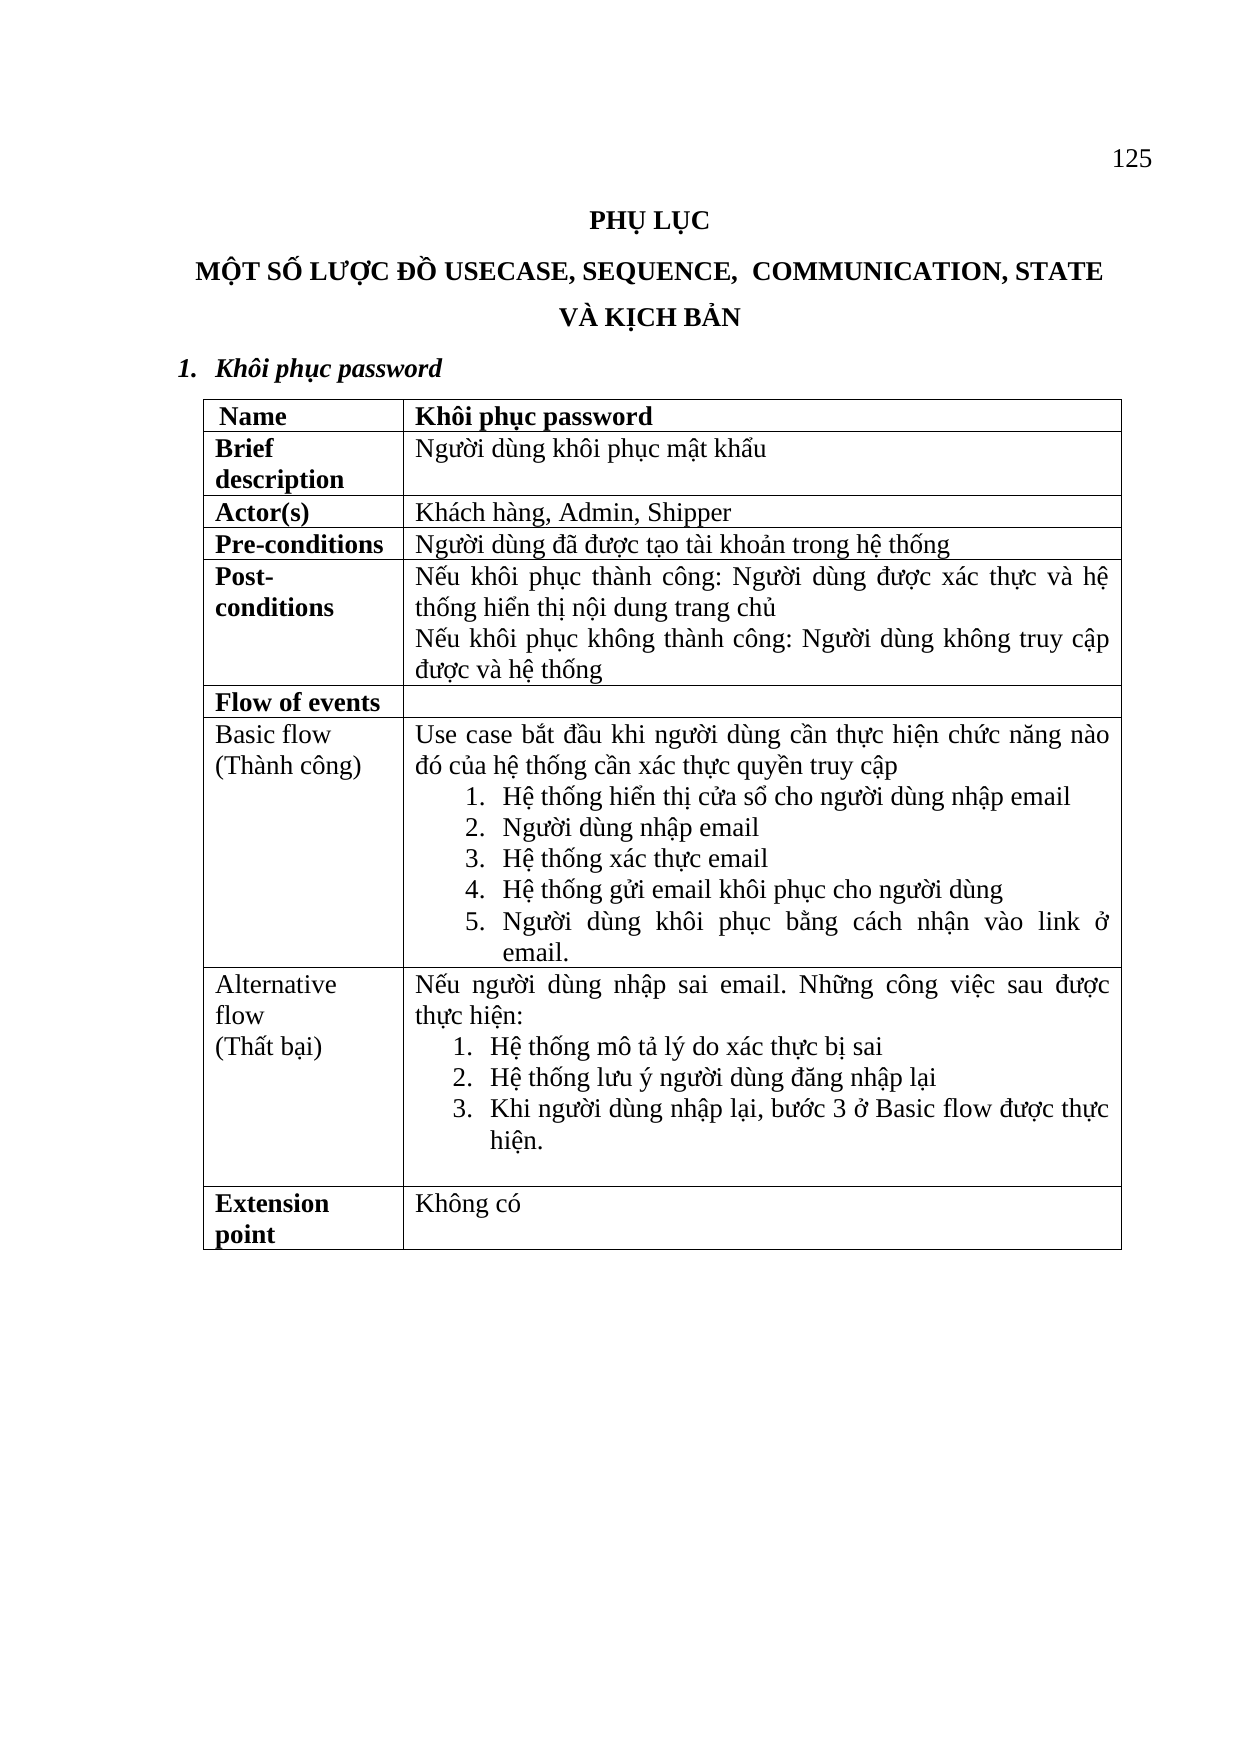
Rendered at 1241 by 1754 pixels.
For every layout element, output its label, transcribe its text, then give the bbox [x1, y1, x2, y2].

table_cell [404, 686, 1121, 717]
table_header Name [204, 400, 403, 431]
table_cell Basic flow (Thành công) [204, 718, 403, 967]
subtitle PHỤ LỤC [177, 204, 1122, 235]
table_cell Brief description [204, 432, 403, 494]
table_cell Actor(s) [204, 496, 403, 527]
table_cell Khách hàng, Admin, Shipper [404, 496, 1121, 527]
table_cell Use case bắt đầu khi người dùng cần thực hiện chức năng nào đó của hệ thống cần xác thực quyền truy cập Hệ thống hiển thị cửa sổ cho người dùng nhập email Người dùng nhập email Hệ thống xác thực email Hệ thống gửi email khôi phục cho người dùng Người dùng khôi phục bằng cách nhận vào link ở email. [404, 718, 1121, 967]
table_cell Extension point [204, 1187, 403, 1249]
table_cell Nếu khôi phục thành công: Người dùng được xác thực và hệ thống hiển thị nội dung trang chủ Nếu khôi phục không thành công: Người dùng không truy cập được và hệ thống [404, 560, 1121, 684]
table_header Khôi phục password [404, 400, 1121, 431]
table_cell Người dùng khôi phục mật khẩu [404, 432, 1121, 494]
table_cell Post-conditions [204, 560, 403, 684]
subtitle MỘT SỐ LƯỢC ĐỒ USECASE, SEQUENCE, COMMUNICATION, STATE VÀ KỊCH BẢN [177, 255, 1122, 333]
table_cell Không có [404, 1187, 1121, 1249]
table_cell Flow of events [204, 686, 403, 717]
table_cell Người dùng đã được tạo tài khoản trong hệ thống [404, 528, 1121, 559]
table_cell Nếu người dùng nhập sai email. Những công việc sau được thực hiện: Hệ thống mô tả lý do xác thực bị sai Hệ thống lưu ý người dùng đăng nhập lại Khi người dùng nhập lại, bước 3 ở Basic flow được thực hiện. [404, 968, 1121, 1186]
subtitle Khôi phục password [177, 352, 1122, 383]
table_cell Alternative flow (Thất bại) [204, 968, 403, 1186]
table_cell Pre-conditions [204, 528, 403, 559]
